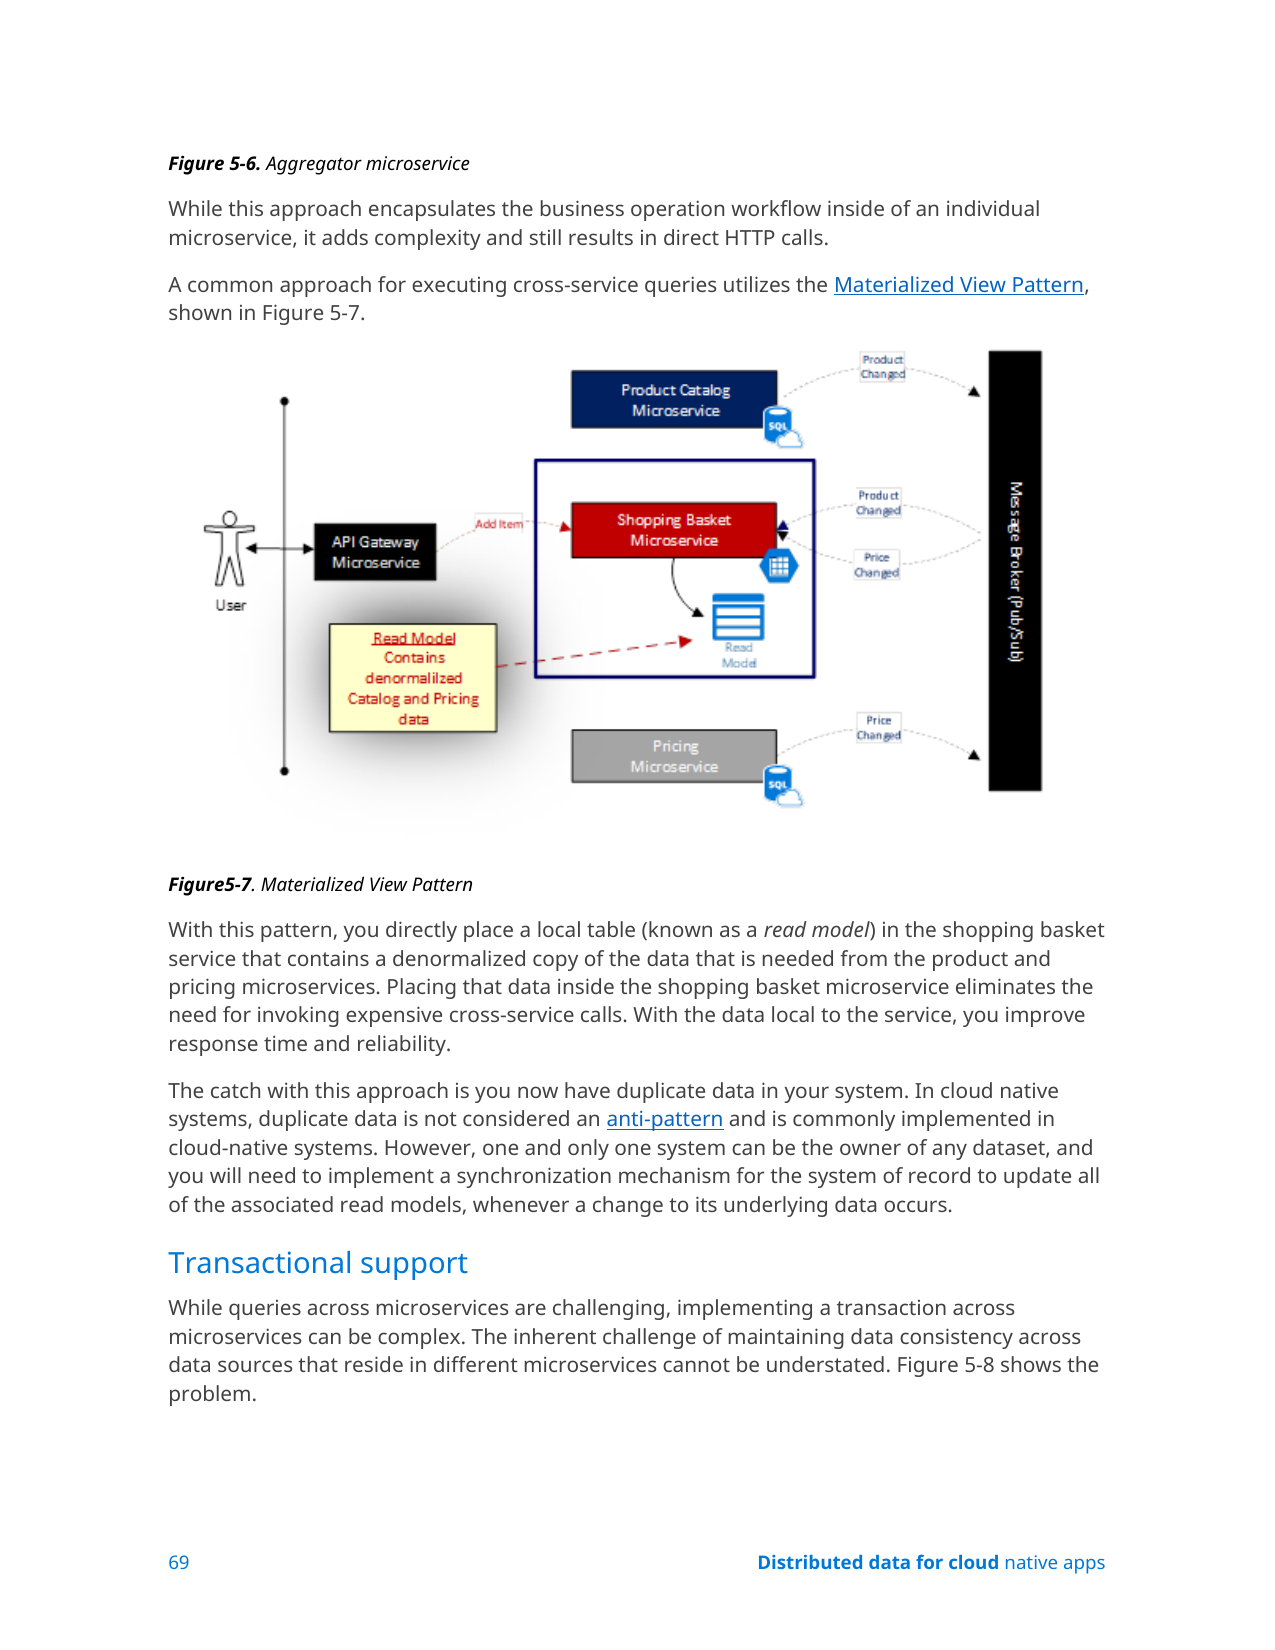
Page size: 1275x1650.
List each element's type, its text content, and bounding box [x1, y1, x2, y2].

text Figure5-7. Materialized View Pattern [168, 871, 1107, 897]
text A common approach for executing cross-service queries utilizes the Materialized View Pattern, shown in Figure 5-7. [168, 270, 1107, 327]
text While queries across microservices are challenging, implementing a transaction across microservices can be complex. The inherent challenge of maintaining data consistency across data sources that reside in different microservices cannot be understated. Figure 5-8 shows the problem. [168, 1293, 1107, 1407]
text The catch with this approach is you now have duplicate data in your system. In cloud native systems, duplicate data is not considered an anti-pattern and is commonly implemented in cloud-native systems. However, one and only one system can be the owner of any dataset, and you will need to implement a synchronization mechanism for the system of record to update all of the associated read models, whenever a change to its underlying data occurs. [168, 1076, 1107, 1218]
text While this approach encapsulates the business operation workflow inside of an individual microservice, it adds complexity and still results in direct HTTP calls. [168, 194, 1107, 251]
picture [168, 345, 1046, 853]
text Figure 5-6. Aggregator microservice [168, 150, 1107, 176]
text With this pattern, you directly place a local table (known as a read model) in the shopping basket service that contains a denormalized copy of the data that is needed from the product and pricing microservices. Placing that data inside the shopping basket microservice eliminates the need for invoking expensive cross-service calls. With the data local to the service, you improve response time and reliability. [168, 915, 1107, 1057]
subtitle Transactional support [168, 1243, 1107, 1281]
